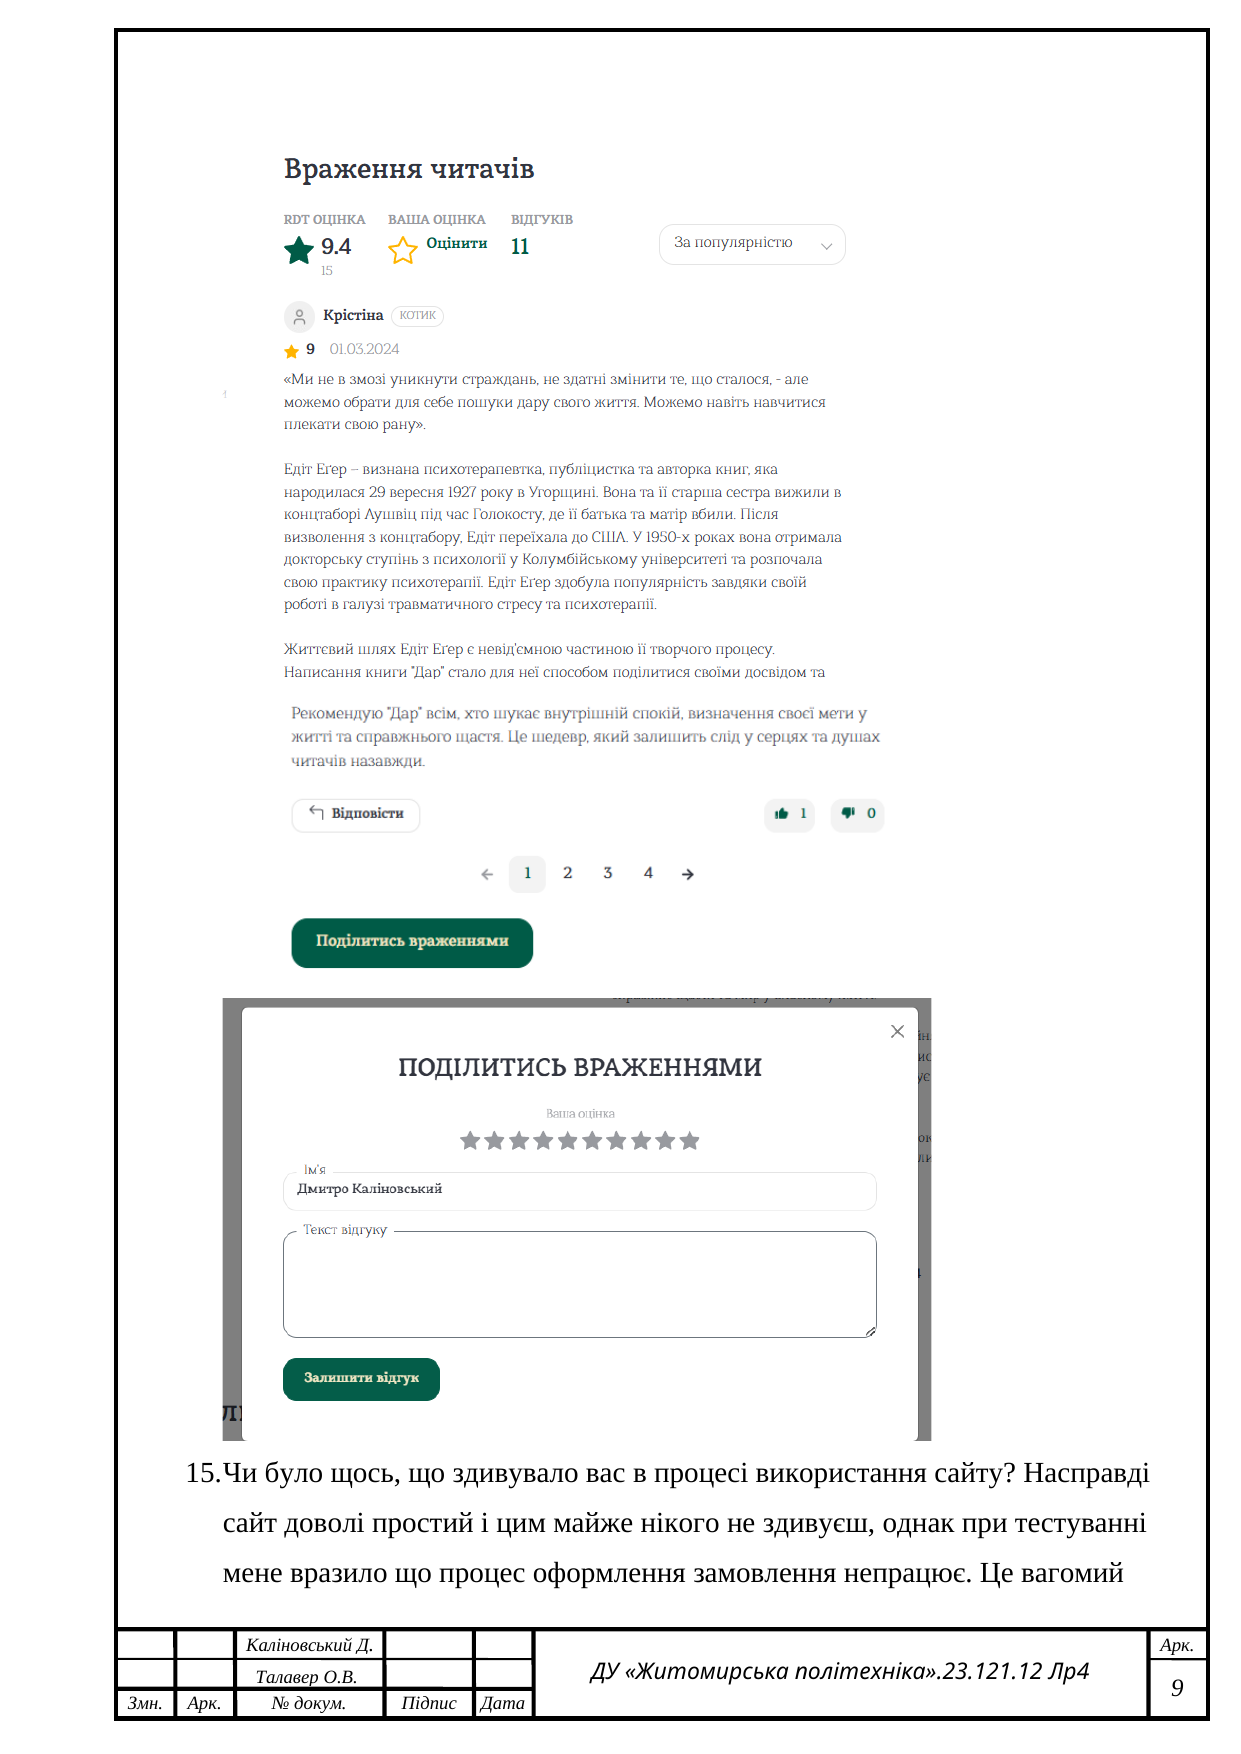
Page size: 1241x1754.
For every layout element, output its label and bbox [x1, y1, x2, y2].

list [185, 1455, 1181, 1589]
picture [222, 692, 932, 985]
list [185, 103, 1181, 1441]
picture [222, 102, 932, 679]
picture [222, 998, 932, 1441]
